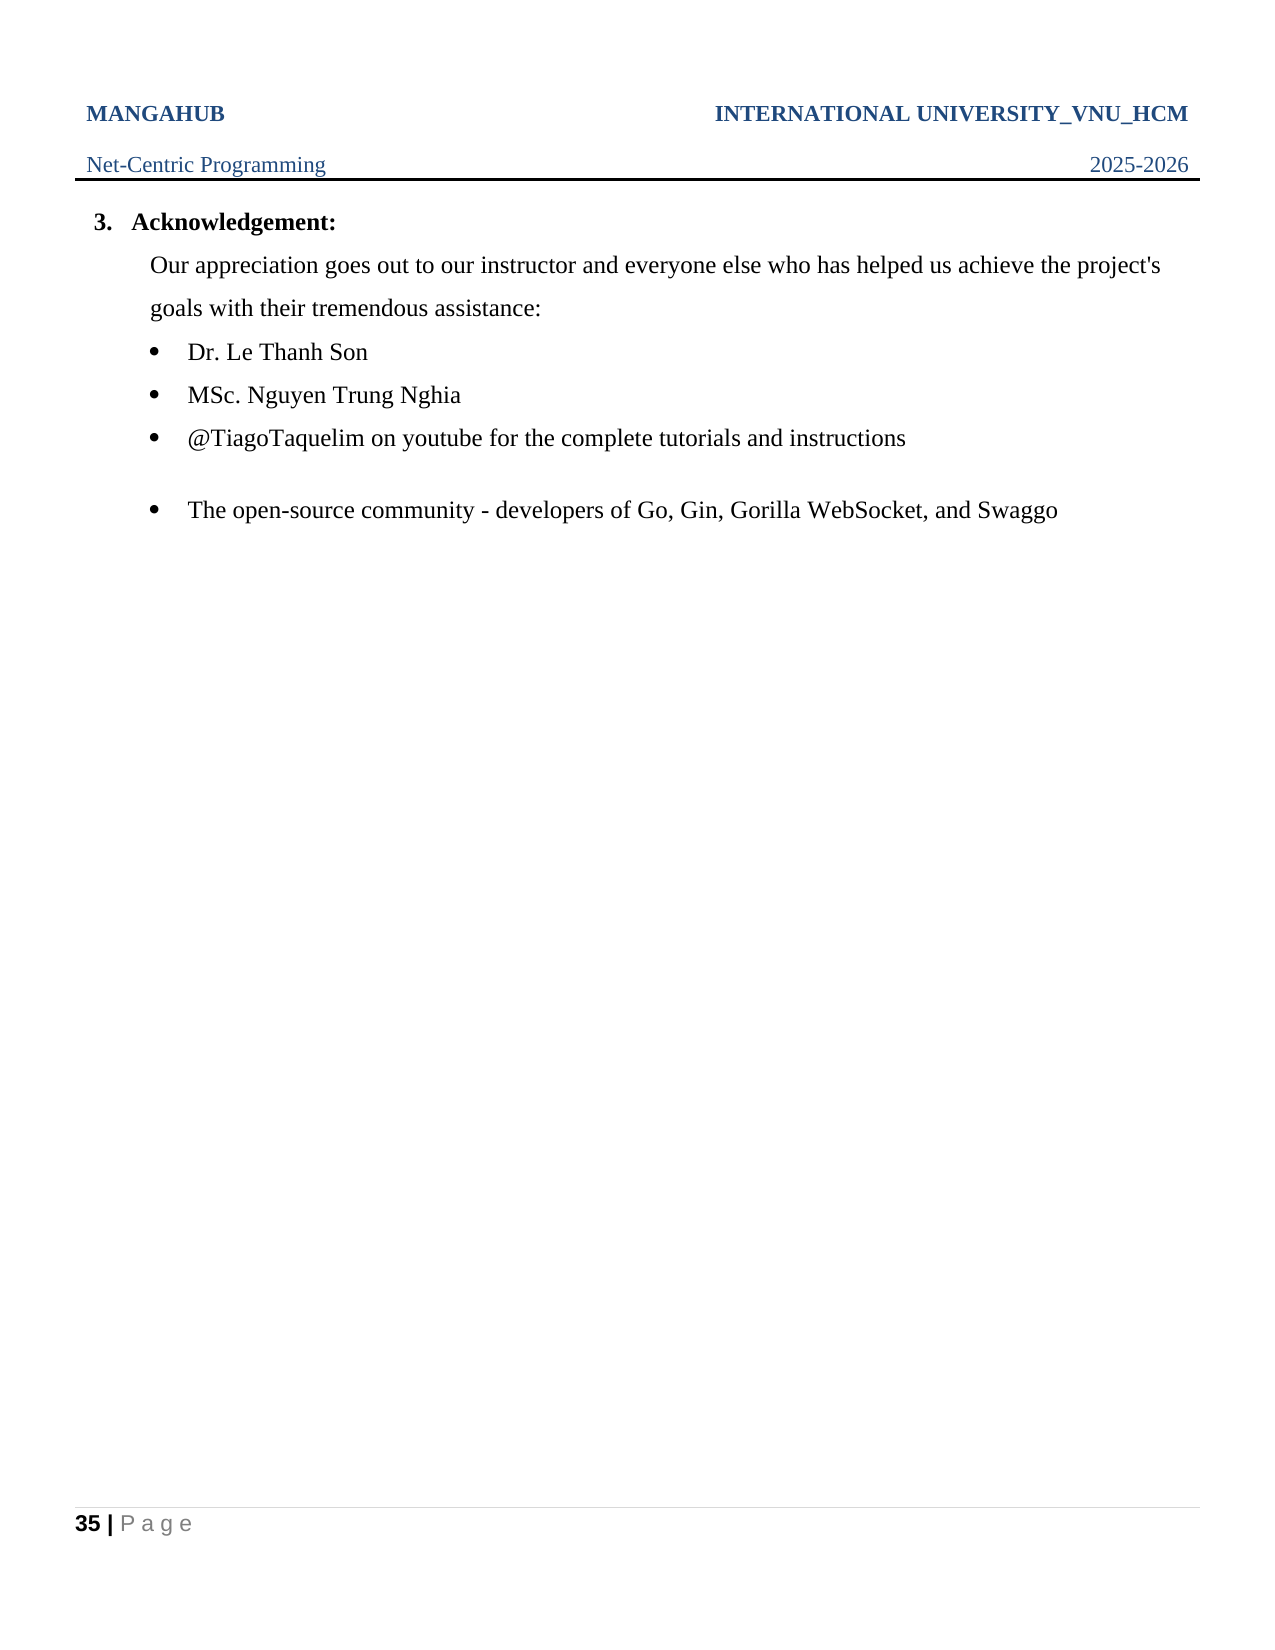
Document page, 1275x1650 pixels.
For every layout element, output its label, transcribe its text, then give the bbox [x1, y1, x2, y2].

list MSc. Nguyen Trung Nghia [150, 380, 1200, 408]
list The open-source community - developers of Go, Gin, Gorilla WebSocket, and Swaggo [150, 495, 1200, 524]
list Dr. Le Thanh Son [150, 337, 1200, 365]
list Acknowledgement: [94, 207, 1200, 236]
list @TiagoTaquelim on youtube for the complete tutorials and instructions [150, 423, 1200, 452]
list Our appreciation goes out to our instructor and everyone else who has helped us achieve the project's goals with their tremendous assistance: [150, 250, 1200, 322]
